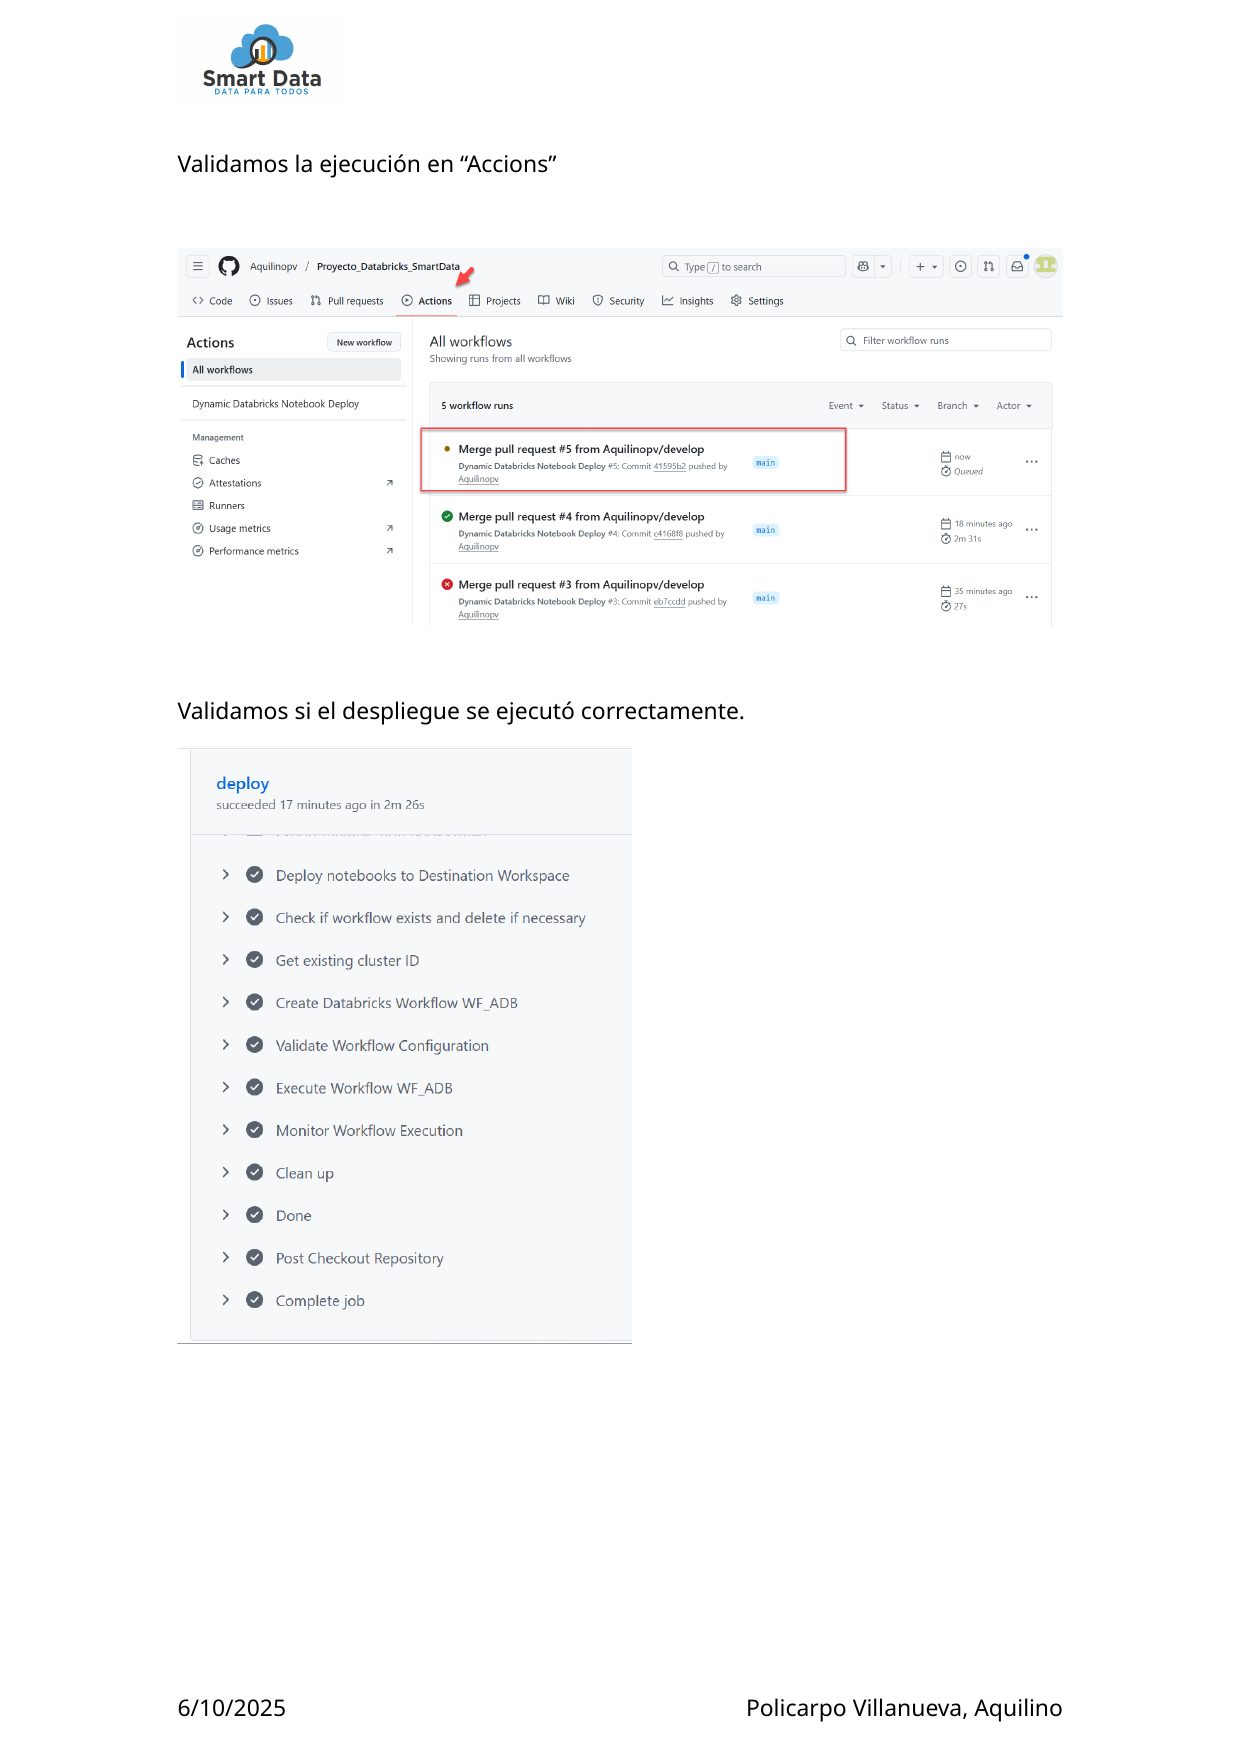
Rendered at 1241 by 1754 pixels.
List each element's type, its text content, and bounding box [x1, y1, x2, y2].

text Validamos si el despliegue se ejecutó correctamente. [177, 695, 1063, 726]
text Validamos la ejecución en “Accions” [177, 148, 1063, 179]
picture [177, 248, 1063, 626]
picture [177, 745, 633, 1344]
picture [177, 17, 344, 109]
